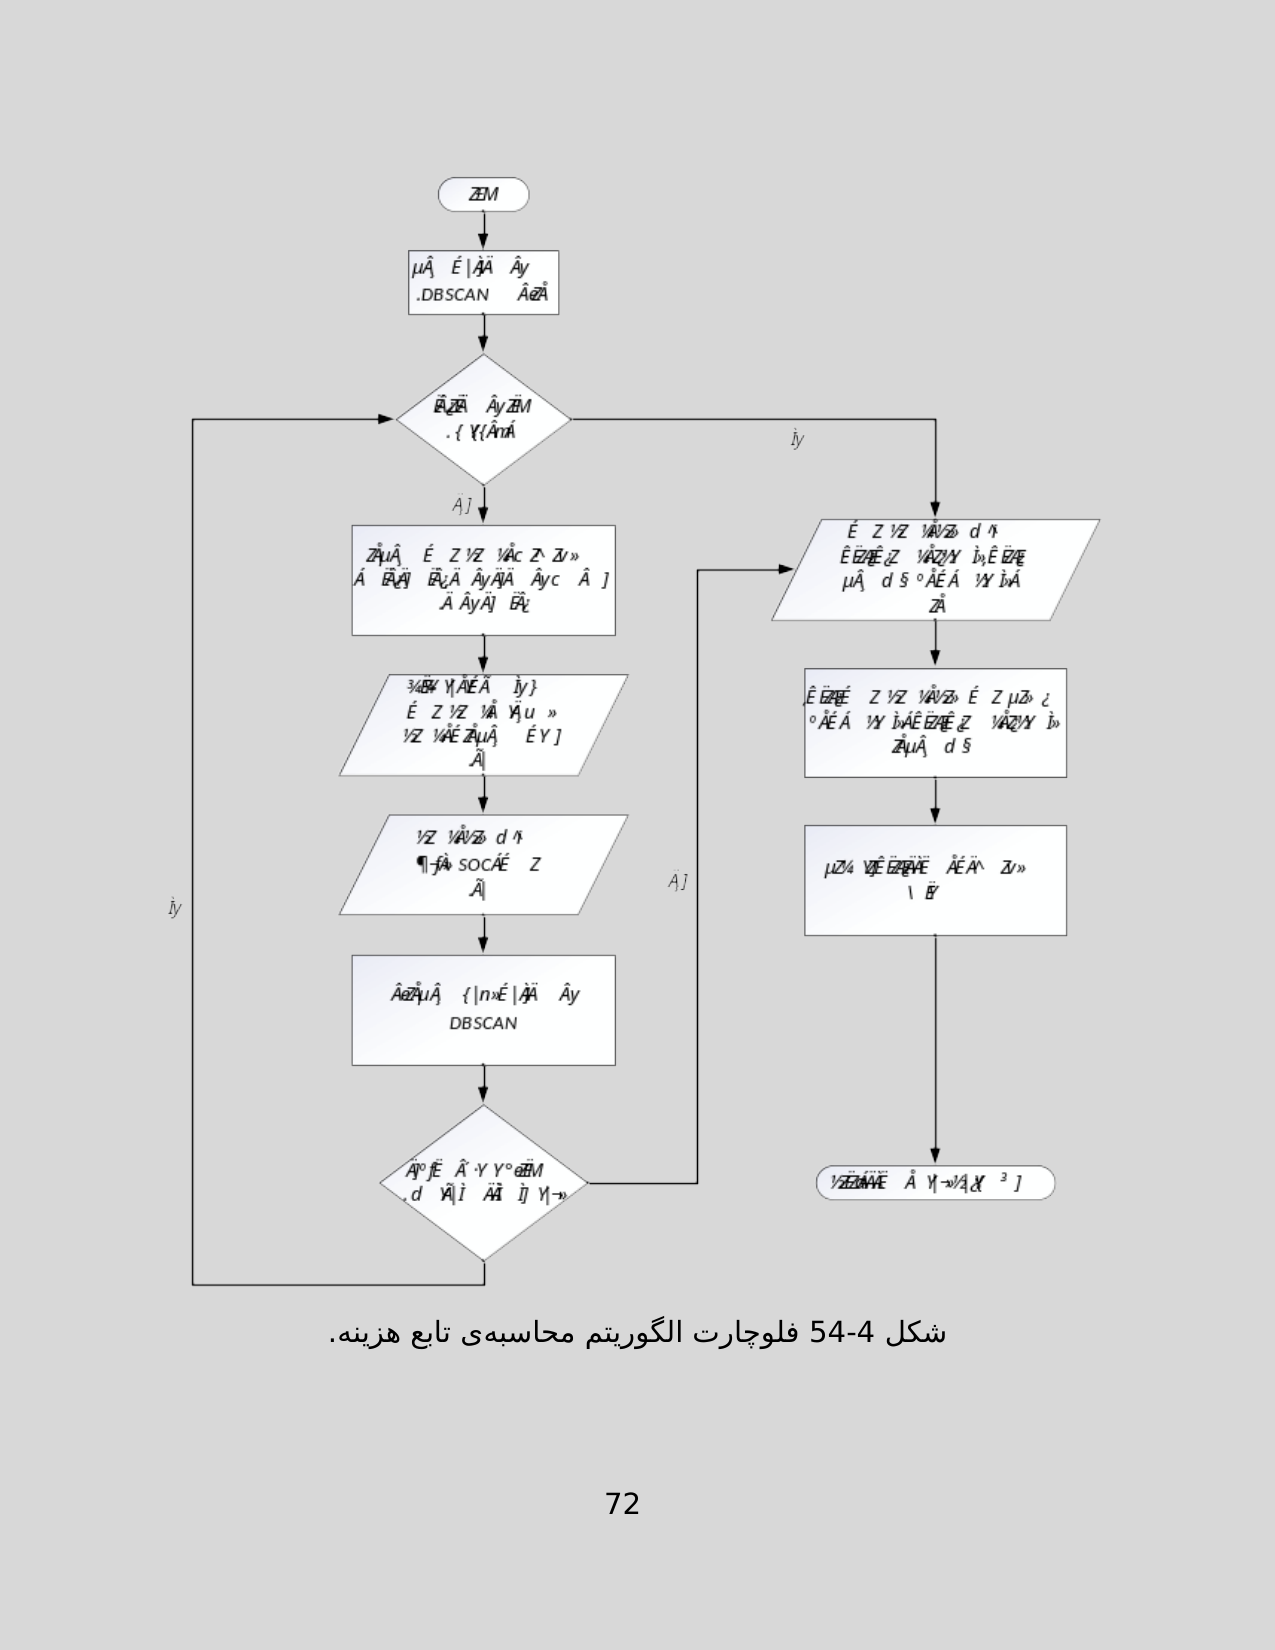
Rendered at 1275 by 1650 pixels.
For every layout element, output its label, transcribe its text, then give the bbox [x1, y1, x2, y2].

table_header [150, 150, 1125, 1316]
